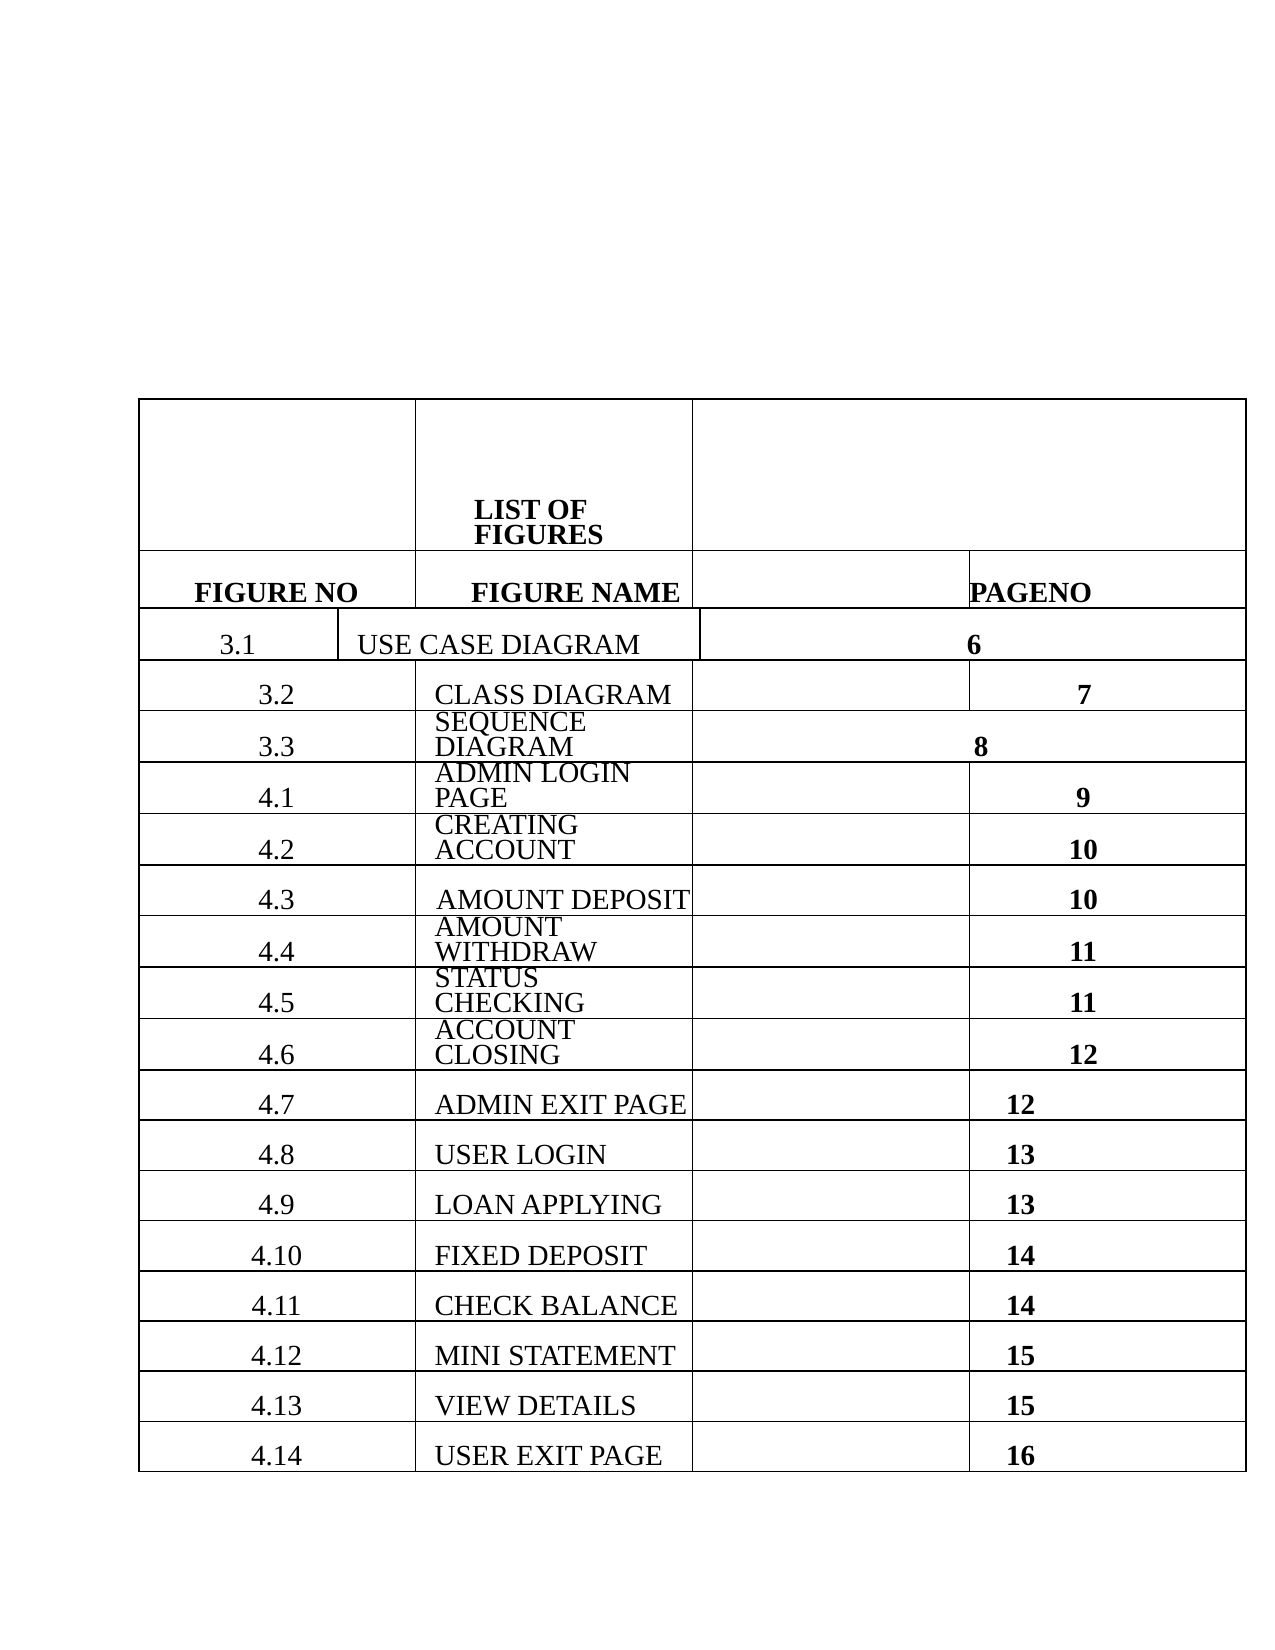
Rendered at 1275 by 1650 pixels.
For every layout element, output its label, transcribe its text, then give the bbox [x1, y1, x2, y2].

table_cell 10 [970, 814, 1245, 864]
table_cell 14 [970, 1221, 1245, 1270]
table_cell MINI STATEMENT [416, 1322, 692, 1370]
table_cell SEQUENCE DIAGRAM [416, 711, 692, 761]
table_cell FIGURE NO [140, 551, 415, 607]
table_cell [693, 1272, 969, 1320]
table_cell 16 [970, 1422, 1245, 1471]
table_cell [693, 1019, 969, 1069]
table_cell 11 [970, 968, 1245, 1018]
table_cell [693, 1422, 969, 1471]
table_cell [693, 1121, 969, 1169]
table_cell CHECK BALANCE [416, 1272, 692, 1320]
table_cell 4.14 [140, 1422, 415, 1471]
table_cell [693, 1171, 969, 1220]
table_cell FIXED DEPOSIT [416, 1221, 692, 1270]
table_cell USER LOGIN [416, 1121, 692, 1169]
table_cell 3.3 [140, 711, 415, 761]
table_cell [693, 1221, 969, 1270]
table_cell ACCOUNT CLOSING [416, 1019, 692, 1069]
table_cell VIEW DETAILS [416, 1372, 692, 1421]
table_cell [693, 866, 969, 914]
table_cell PAGENO [970, 551, 1245, 607]
table_cell ADMIN LOGIN PAGE [416, 763, 692, 813]
table_cell 9 [970, 763, 1245, 813]
table_cell 4.13 [140, 1372, 415, 1421]
table_header [693, 400, 1245, 549]
table_cell [693, 916, 969, 966]
table_cell [693, 1372, 969, 1421]
table_cell ADMIN EXIT PAGE [416, 1071, 692, 1119]
table_cell 4.11 [140, 1272, 415, 1320]
table_cell 13 [970, 1121, 1245, 1169]
table_cell USER EXIT PAGE [416, 1422, 692, 1471]
table_cell 12 [970, 1019, 1245, 1069]
table_cell 15 [970, 1372, 1245, 1421]
table_cell 4.3 [140, 866, 415, 914]
table_cell 4.8 [140, 1121, 415, 1169]
table_cell STATUS CHECKING [416, 968, 692, 1018]
table_cell [693, 763, 969, 813]
table_cell LOAN APPLYING [416, 1171, 692, 1220]
table_cell CREATING ACCOUNT [416, 814, 692, 864]
table_header [140, 400, 415, 549]
table_cell AMOUNT WITHDRAW [416, 916, 692, 966]
table_cell FIGURE NAME [416, 551, 692, 607]
table_cell 10 [970, 866, 1245, 914]
table_cell 4.7 [140, 1071, 415, 1119]
table_cell [693, 968, 969, 1018]
table_cell 15 [970, 1322, 1245, 1370]
table_cell 4.4 [140, 916, 415, 966]
table_cell 8 [693, 711, 1245, 761]
table_cell 4.5 [140, 968, 415, 1018]
table_cell [693, 551, 969, 607]
table_cell 13 [970, 1171, 1245, 1220]
table_cell [693, 1071, 969, 1119]
table_cell AMOUNT DEPOSIT [416, 866, 692, 914]
table_cell 4.6 [140, 1019, 415, 1069]
table_cell 3.1 [140, 609, 337, 659]
table_cell 4.2 [140, 814, 415, 864]
table_cell 6 [701, 609, 1245, 659]
table_cell 12 [970, 1071, 1245, 1119]
table_cell 3.2 [140, 661, 415, 709]
table_cell [693, 661, 969, 709]
table_cell [693, 1322, 969, 1370]
table_cell 11 [970, 916, 1245, 966]
table_cell USE CASE DIAGRAM [339, 609, 699, 659]
table_cell 4.9 [140, 1171, 415, 1220]
table_cell 7 [970, 661, 1245, 709]
table_header LIST OF FIGURES [416, 400, 692, 549]
table_cell CLASS DIAGRAM [416, 661, 692, 709]
table_cell 4.10 [140, 1221, 415, 1270]
table_cell [693, 814, 969, 864]
table_cell 14 [970, 1272, 1245, 1320]
table_cell 4.1 [140, 763, 415, 813]
table_cell 4.12 [140, 1322, 415, 1370]
